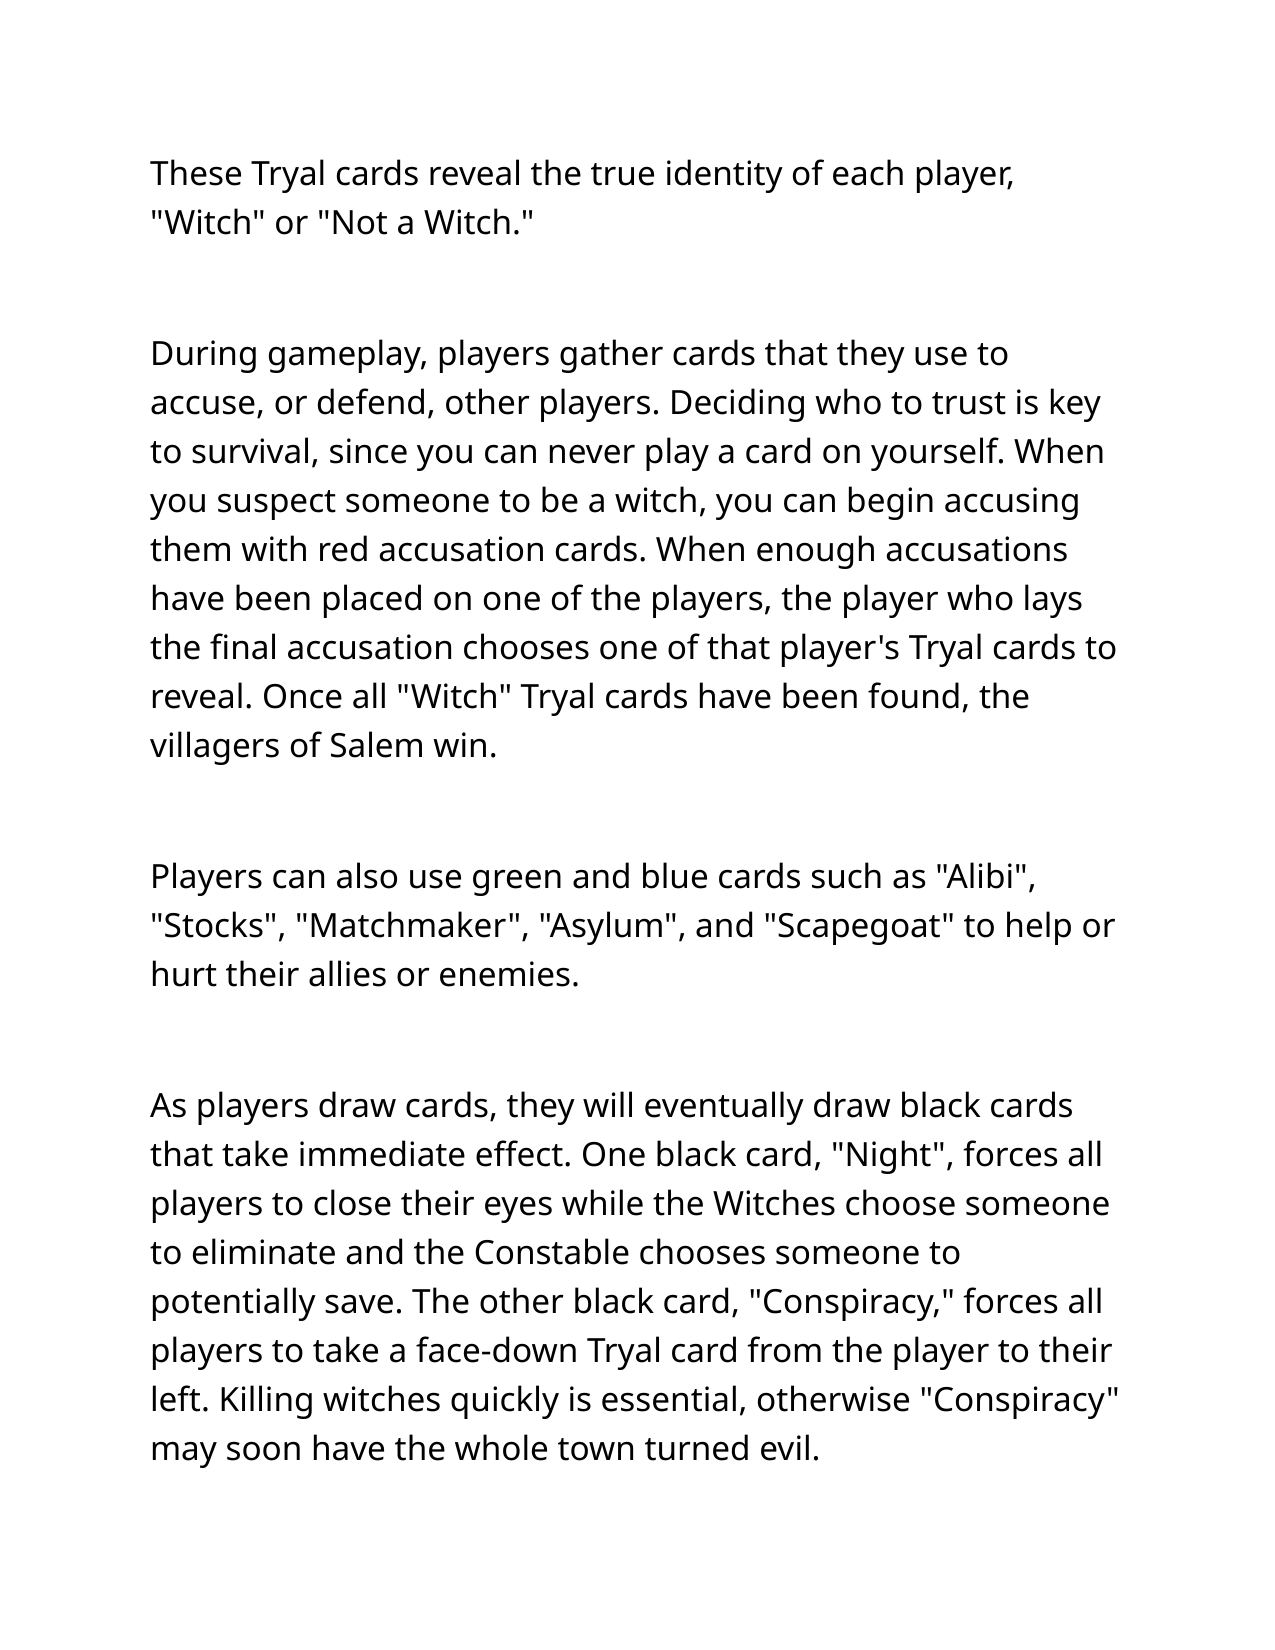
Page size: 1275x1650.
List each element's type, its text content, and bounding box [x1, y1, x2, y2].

text During gameplay, players gather cards that they use to accuse, or defend, other players. Deciding who to trust is key to survival, since you can never play a card on yourself. When you suspect someone to be a witch, you can begin accusing them with red accusation cards. When enough accusations have been placed on one of the players, the player who lays the final accusation chooses one of that player's Tryal cards to reveal. Once all "Witch" Tryal cards have been found, the villagers of Salem win. [150, 330, 1125, 767]
text As players draw cards, they will eventually draw black cards that take immediate effect. One black card, "Night", forces all players to close their eyes while the Witches choose someone to eliminate and the Constable chooses someone to potentially save. The other black card, "Conspiracy," forces all players to take a face-down Tryal card from the player to their left. Killing witches quickly is essential, otherwise "Conspiracy" may soon have the whole town turned evil. [150, 1082, 1125, 1470]
text Players can also use green and blue cards such as "Alibi", "Stocks", "Matchmaker", "Asylum", and "Scapegoat" to help or hurt their allies or enemies. [150, 853, 1125, 996]
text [150, 150, 1125, 244]
